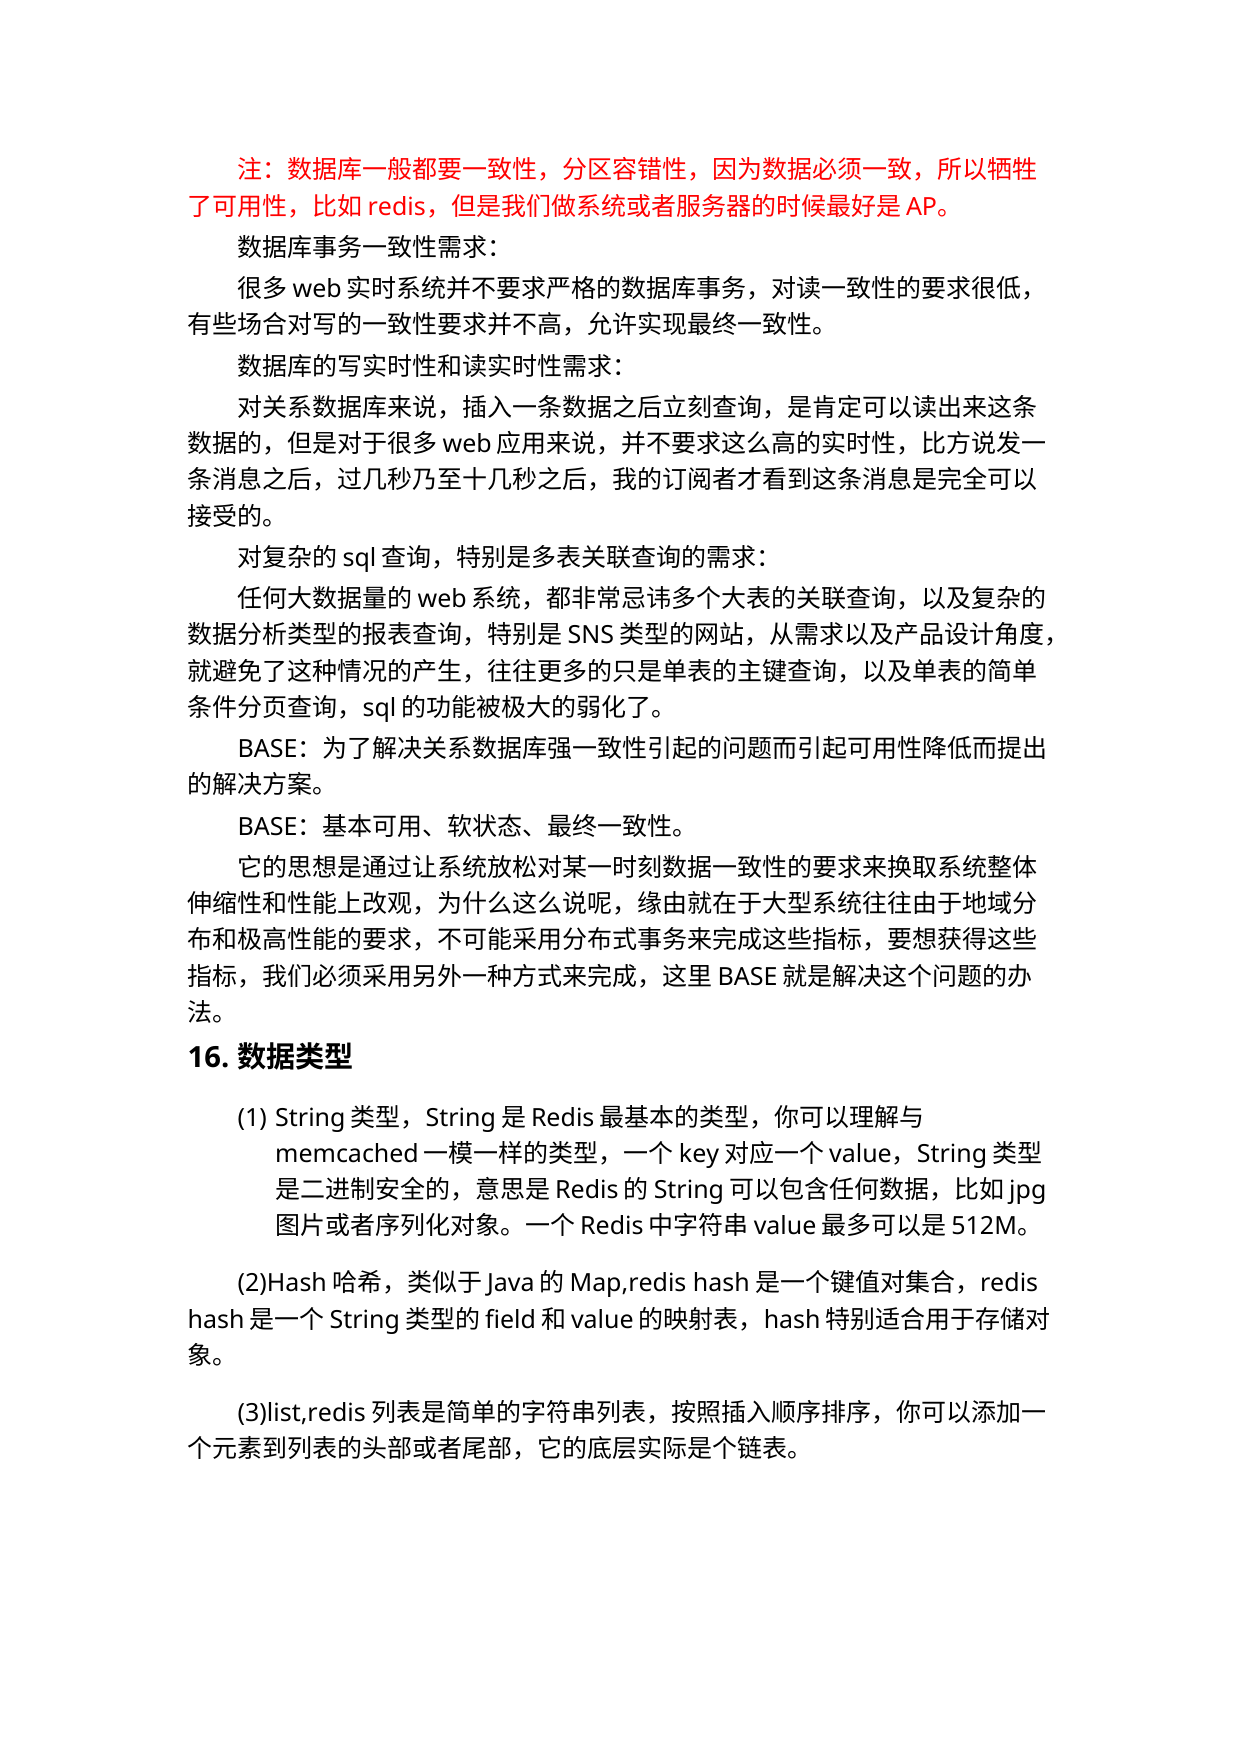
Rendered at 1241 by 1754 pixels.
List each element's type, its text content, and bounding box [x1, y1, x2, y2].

text 数据库的写实时性和读实时性需求： [187, 346, 1053, 382]
text (2)Hash哈希，类似于Java的Map,redis hash是一个键值对集合，redis hash是一个String类型的field和value的映射表，hash特别适合用于存储对象。 [187, 1263, 1053, 1372]
text 它的思想是通过让系统放松对某一时刻数据一致性的要求来换取系统整体伸缩性和性能上改观，为什么这么说呢，缘由就在于大型系统往往由于地域分布和极高性能的要求，不可能采用分布式事务来完成这些指标，要想获得这些指标，我们必须采用另外一种方式来完成，这里BASE就是解决这个问题的办法。 [187, 847, 1053, 1029]
text BASE：为了解决关系数据库强一致性引起的问题而引起可用性降低而提出的解决方案。 [187, 729, 1053, 801]
text 数据库事务一致性需求： [187, 227, 1053, 264]
text BASE：基本可用、软状态、最终一致性。 [187, 806, 1053, 842]
list String类型，String是Redis最基本的类型，你可以理解与memcached一模一样的类型，一个key对应一个value，String类型是二进制安全的，意思是Redis的String可以包含任何数据，比如jpg图片或者序列化对象。一个Redis中字符串value最多可以是512M。 [237, 1097, 1053, 1242]
text (3)list,redis列表是简单的字符串列表，按照插入顺序排序，你可以添加一个元素到列表的头部或者尾部，它的底层实际是个链表。 [187, 1392, 1053, 1465]
list 数据类型 [187, 1034, 1053, 1076]
text 任何大数据量的web系统，都非常忌讳多个大表的关联查询，以及复杂的数据分析类型的报表查询，特别是SNS类型的网站，从需求以及产品设计角度，就避免了这种情况的产生，往往更多的只是单表的主键查询，以及单表的简单条件分页查询，sql的功能被极大的弱化了。 [187, 579, 1053, 724]
text 很多web实时系统并不要求严格的数据库事务，对读一致性的要求很低，有些场合对写的一致性要求并不高，允许实现最终一致性。 [187, 269, 1053, 341]
text 对关系数据库来说，插入一条数据之后立刻查询，是肯定可以读出来这条数据的，但是对于很多web应用来说，并不要求这么高的实时性，比方说发一条消息之后，过几秒乃至十几秒之后，我的订阅者才看到这条消息是完全可以接受的。 [187, 387, 1053, 532]
text 对复杂的sql查询，特别是多表关联查询的需求： [187, 537, 1053, 574]
text 注：数据库一般都要一致性，分区容错性，因为数据必须一致，所以牺牲了可用性，比如redis，但是我们做系统或者服务器的时候最好是AP。 [187, 150, 1053, 222]
